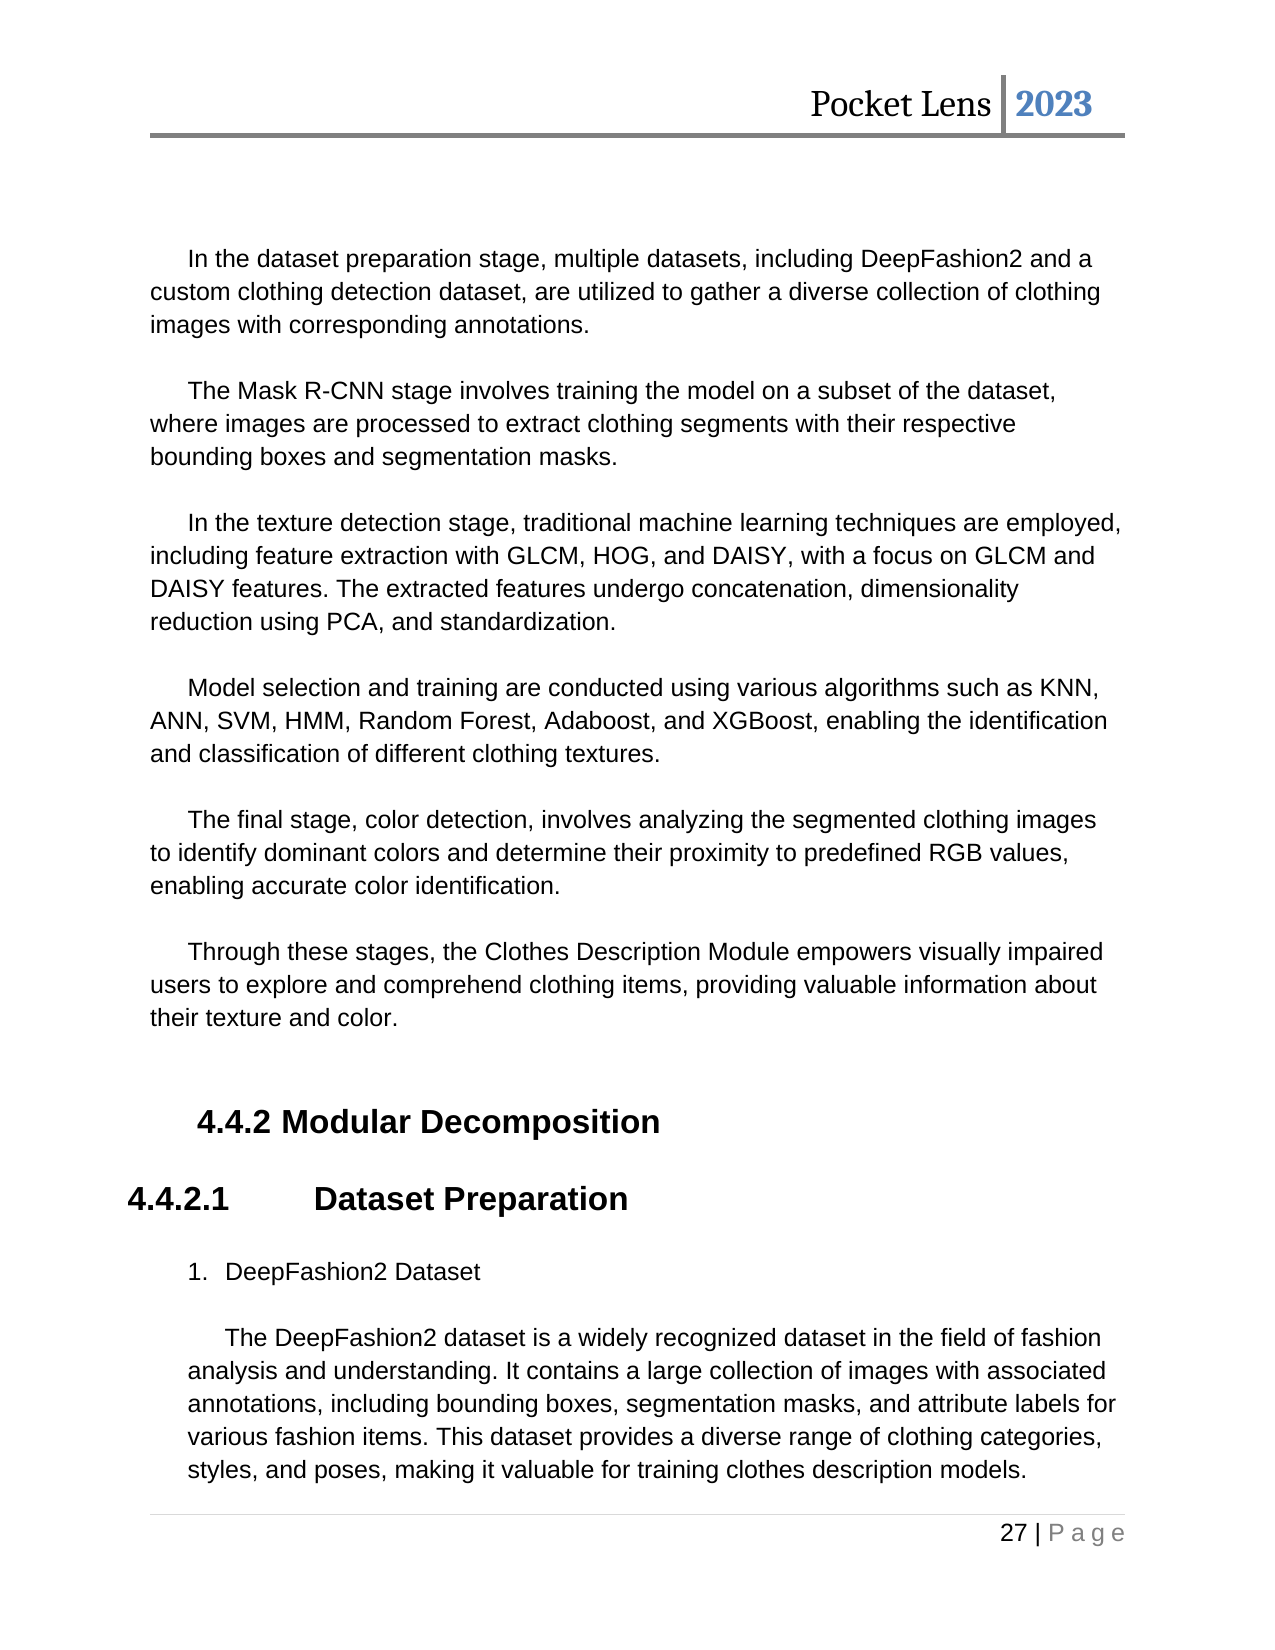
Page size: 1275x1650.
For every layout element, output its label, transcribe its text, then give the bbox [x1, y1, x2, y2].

text The final stage, color detection, involves analyzing the segmented clothing images to identify dominant colors and determine their proximity to predefined RGB values, enabling accurate color identification. [150, 805, 1125, 900]
list DeepFashion2 Dataset [187, 1257, 1125, 1285]
text In the texture detection stage, traditional machine learning techniques are employed, including feature extraction with GLCM, HOG, and DAISY, with a focus on GLCM and DAISY features. The extracted features undergo concatenation, dimensionality reduction using PCA, and standardization. [150, 508, 1125, 636]
subtitle Dataset Preparation [229, 1179, 1125, 1218]
subtitle Modular Decomposition [197, 1102, 1125, 1141]
text The DeepFashion2 dataset is a widely recognized dataset in the field of fashion analysis and understanding. It contains a large collection of images with associated annotations, including bounding boxes, segmentation masks, and attribute labels for various fashion items. This dataset provides a diverse range of clothing categories, styles, and poses, making it valuable for training clothes description models. [187, 1323, 1125, 1483]
text The Mask R-CNN stage involves training the model on a subset of the dataset, where images are processed to extract clothing segments with their respective bounding boxes and segmentation masks. [150, 376, 1125, 471]
text In the dataset preparation stage, multiple datasets, including DeepFashion2 and a custom clothing detection dataset, are utilized to gather a diverse collection of clothing images with corresponding annotations. [150, 244, 1125, 338]
text Model selection and training are conducted using various algorithms such as KNN, ANN, SVM, HMM, Random Forest, Adaboost, and XGBoost, enabling the identification and classification of different clothing textures. [150, 673, 1125, 768]
text Through these stages, the Clothes Description Module empowers visually impaired users to explore and comprehend clothing items, providing valuable information about their texture and color. [150, 937, 1125, 1032]
